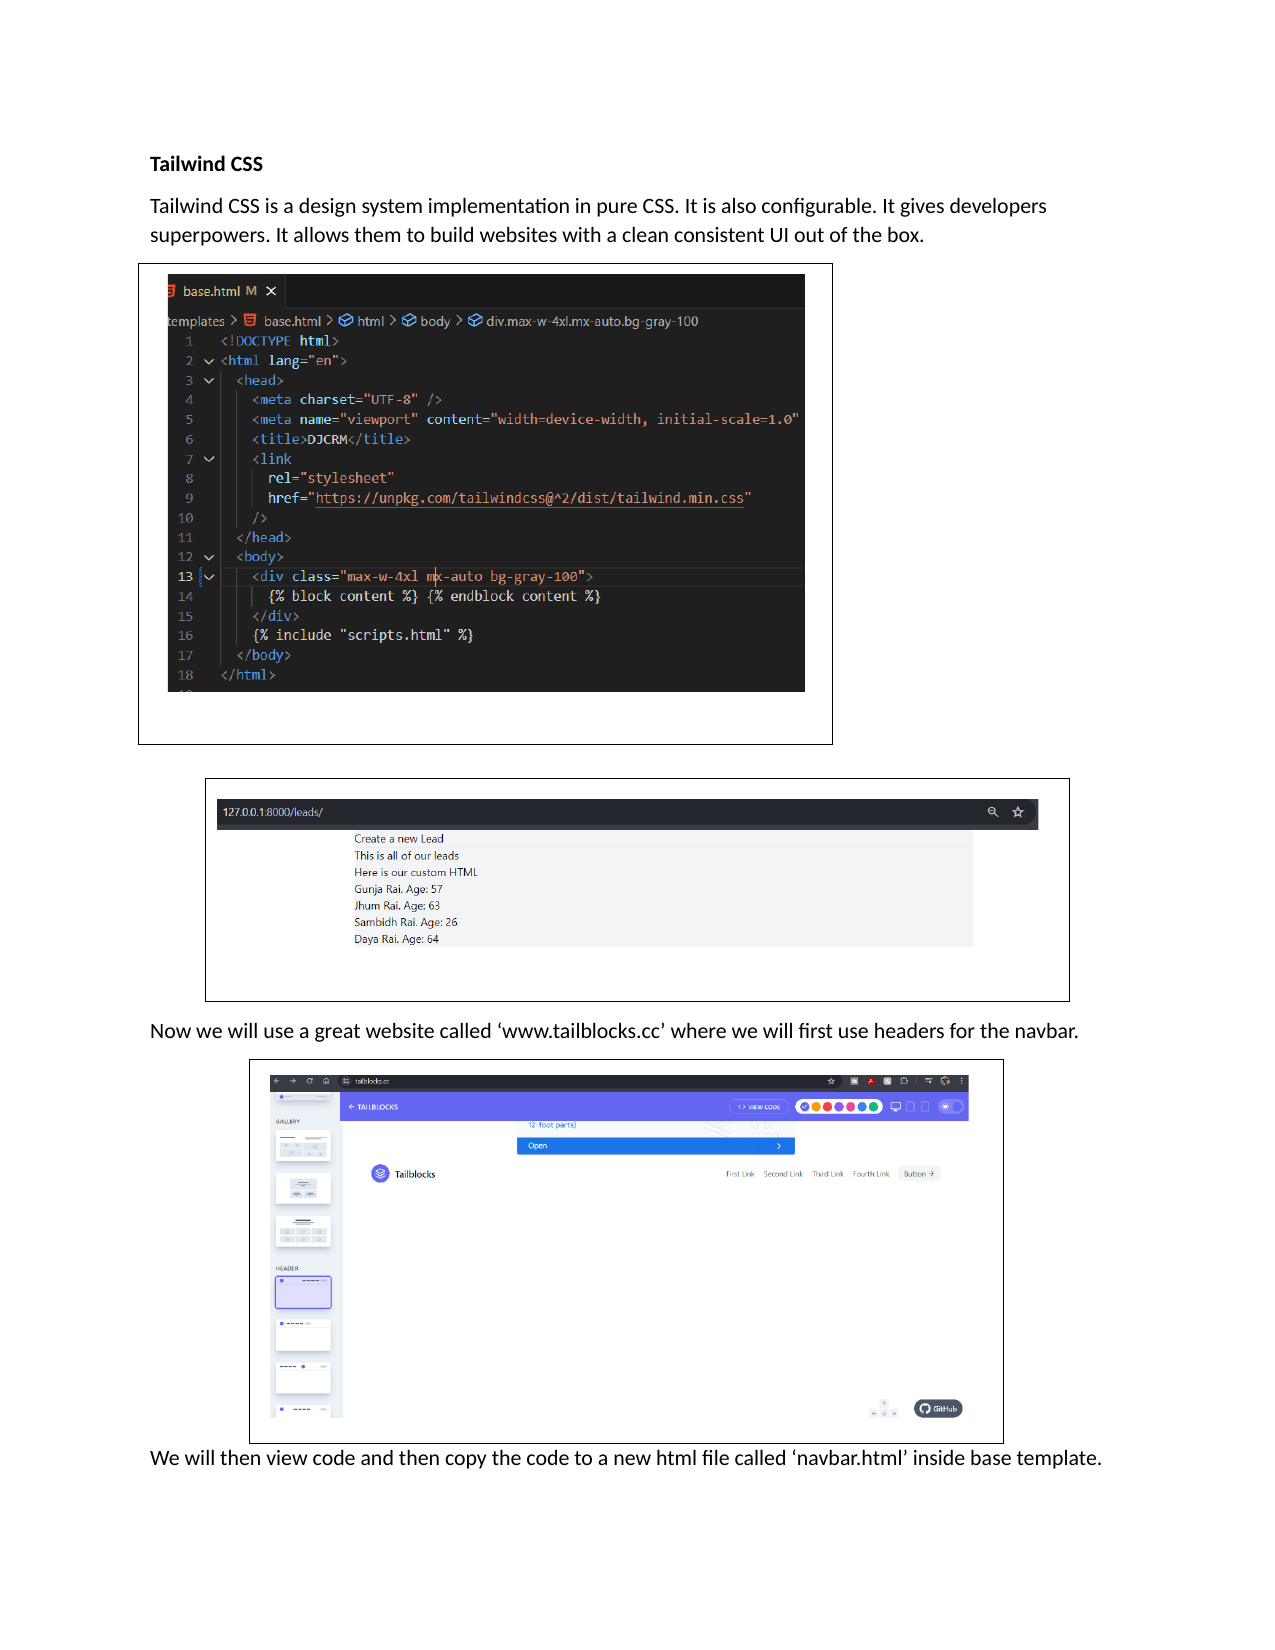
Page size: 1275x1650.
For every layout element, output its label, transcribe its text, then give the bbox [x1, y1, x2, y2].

picture [216, 730, 1039, 915]
picture [167, 233, 805, 649]
text We will then view code and then copy the code to a new html file called ‘navbar.html’ inside base template. [150, 1376, 1125, 1402]
picture [268, 1007, 968, 1348]
table_header [250, 991, 1003, 1374]
table_header [139, 222, 832, 675]
text Tailwind CSS is a design system implementation in pure CSS. It is also configurable. It gives developers superpowers. It allows them to build websites with a clean consistent UI out of the box. [150, 150, 1125, 206]
table_header [206, 710, 1069, 932]
